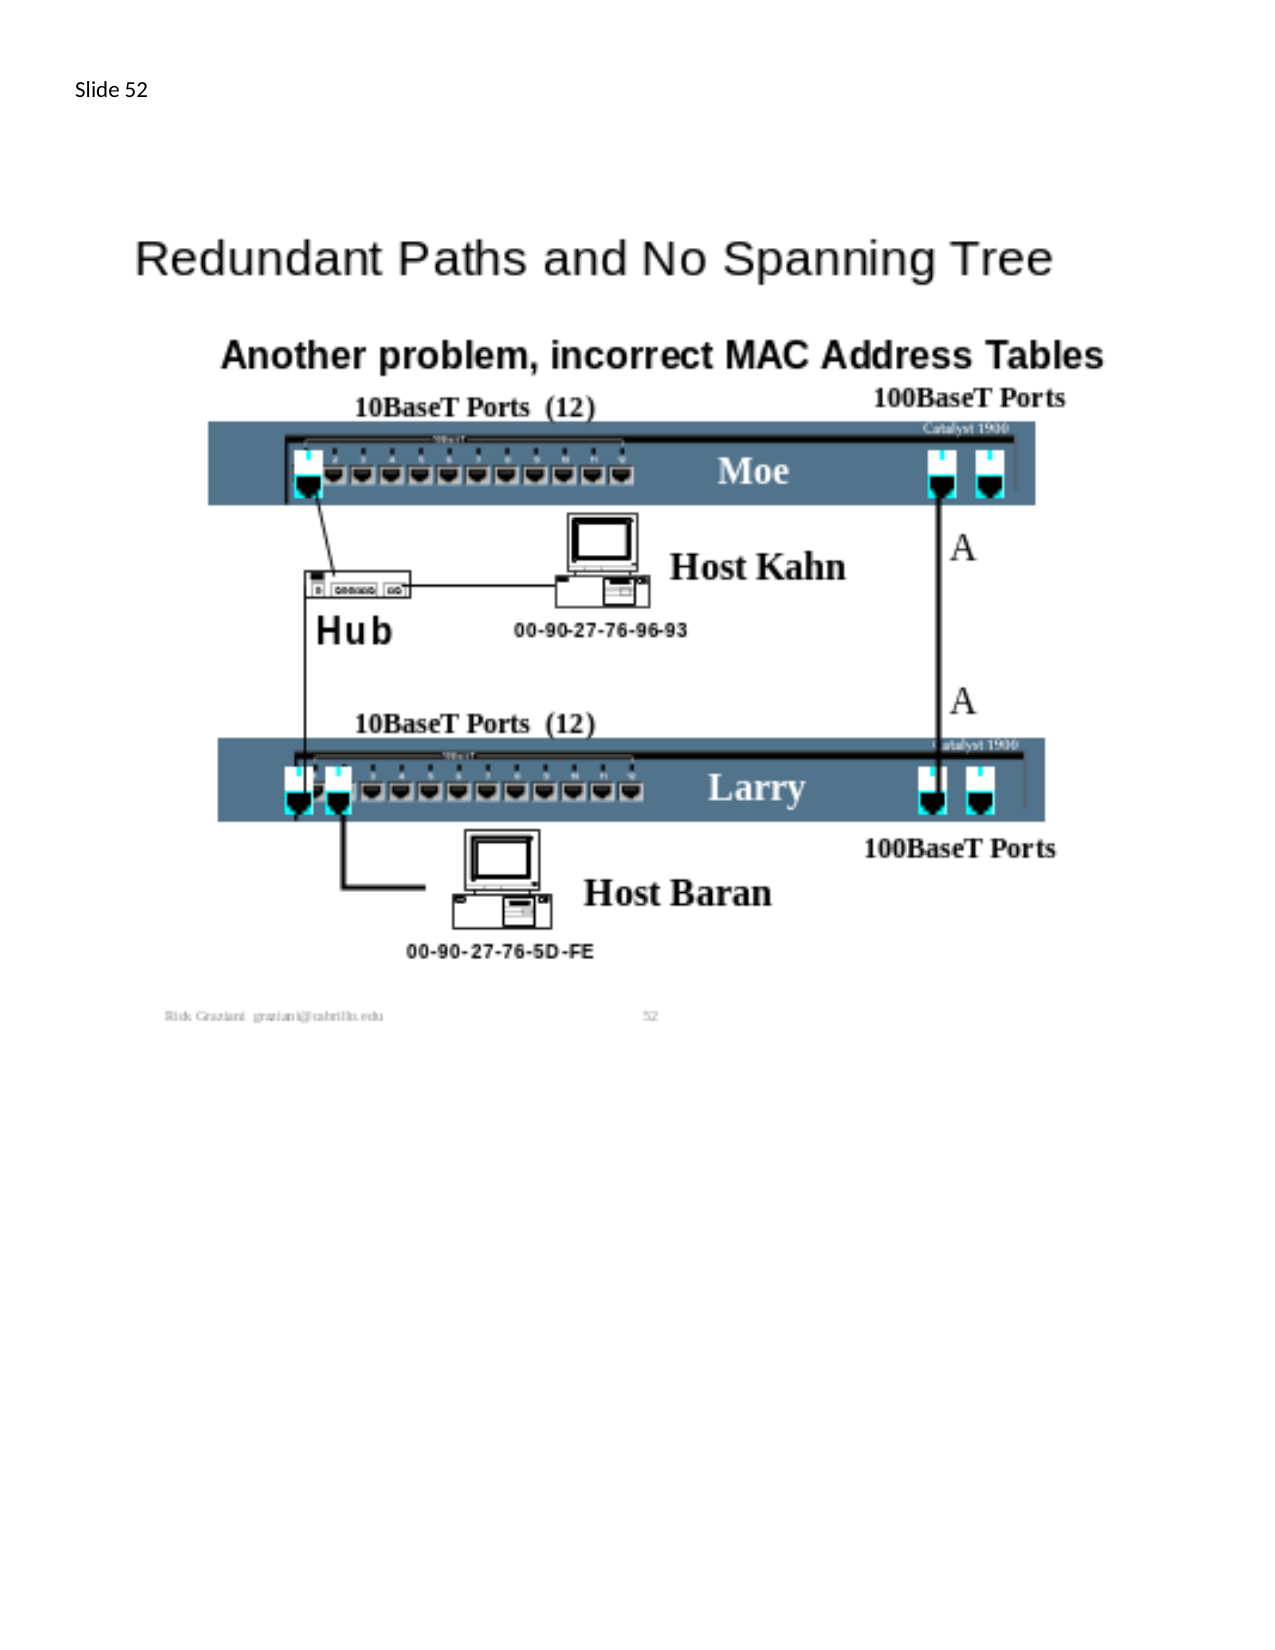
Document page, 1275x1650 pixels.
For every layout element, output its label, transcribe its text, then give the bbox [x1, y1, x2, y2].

text Slide 52 [75, 75, 1200, 103]
